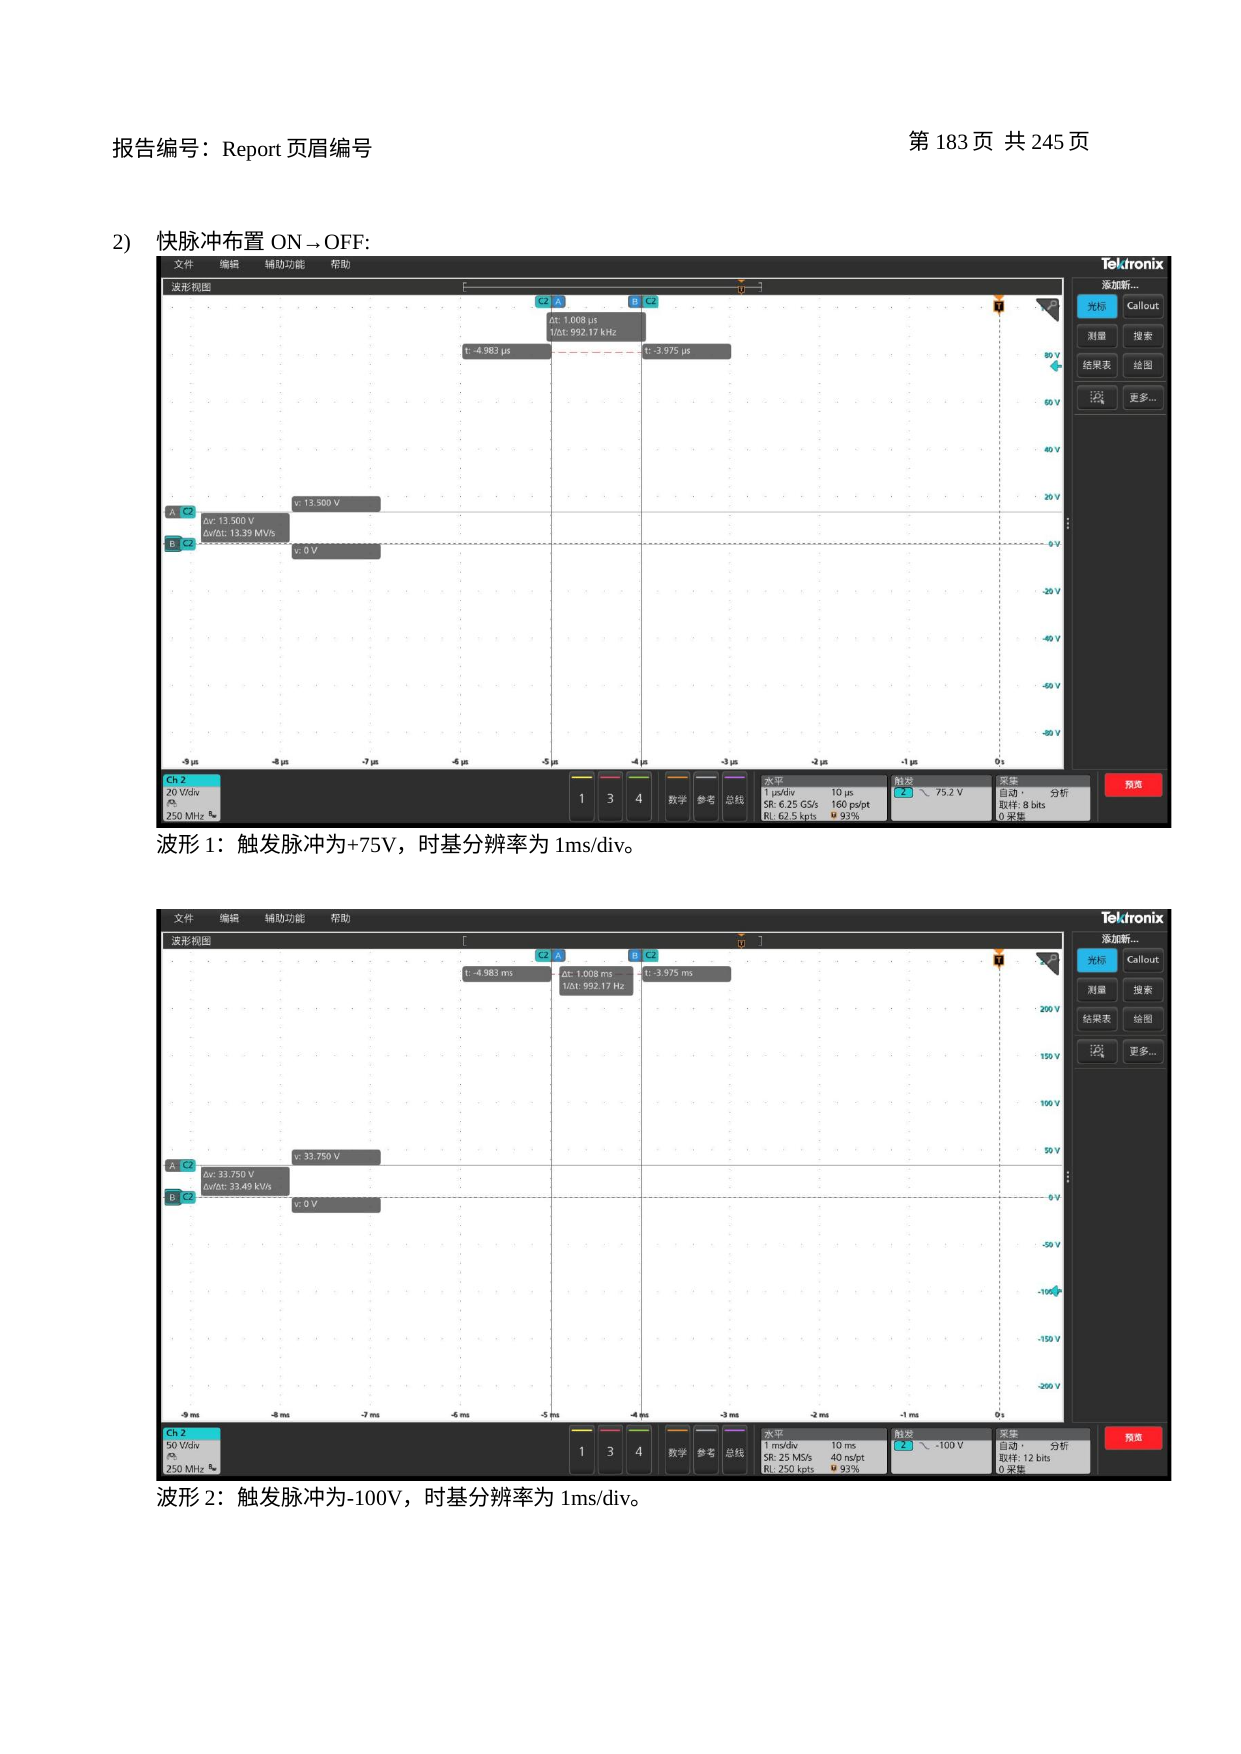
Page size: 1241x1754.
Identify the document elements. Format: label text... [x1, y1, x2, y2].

picture [156, 256, 1172, 828]
list 波形2：触发脉冲为-100V，时基分辨率为1ms/div。 [156, 1481, 1128, 1512]
list 波形1：触发脉冲为+75V，时基分辨率为1ms/div。 [156, 828, 1128, 859]
list 快脉冲布置 ON→OFF: [112, 224, 1128, 256]
picture [156, 909, 1172, 1481]
